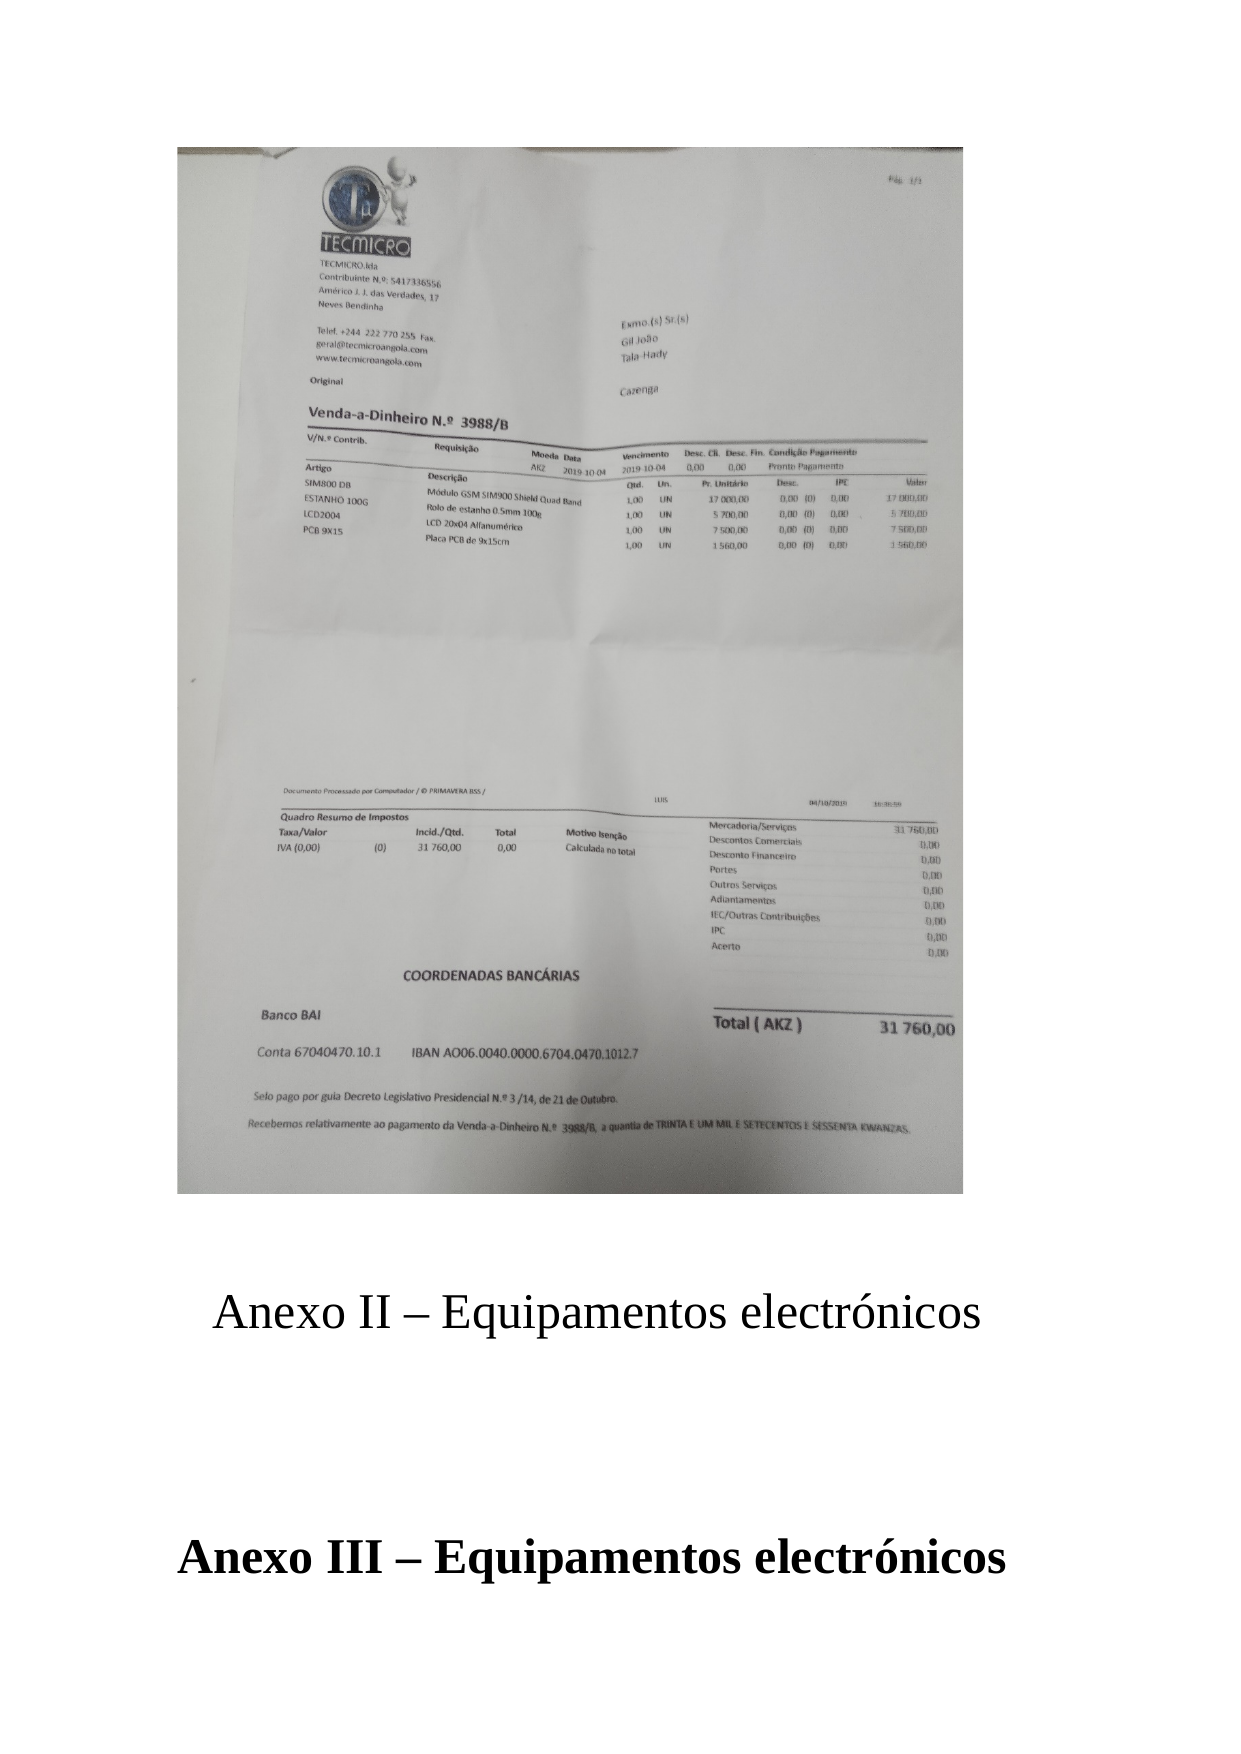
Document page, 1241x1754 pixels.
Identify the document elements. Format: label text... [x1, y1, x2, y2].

picture [177, 147, 964, 1194]
subtitle Anexo III – Equipamentos electrónicos [177, 1527, 1092, 1584]
text Anexo II – Equipamentos electrónicos [177, 1282, 1092, 1339]
